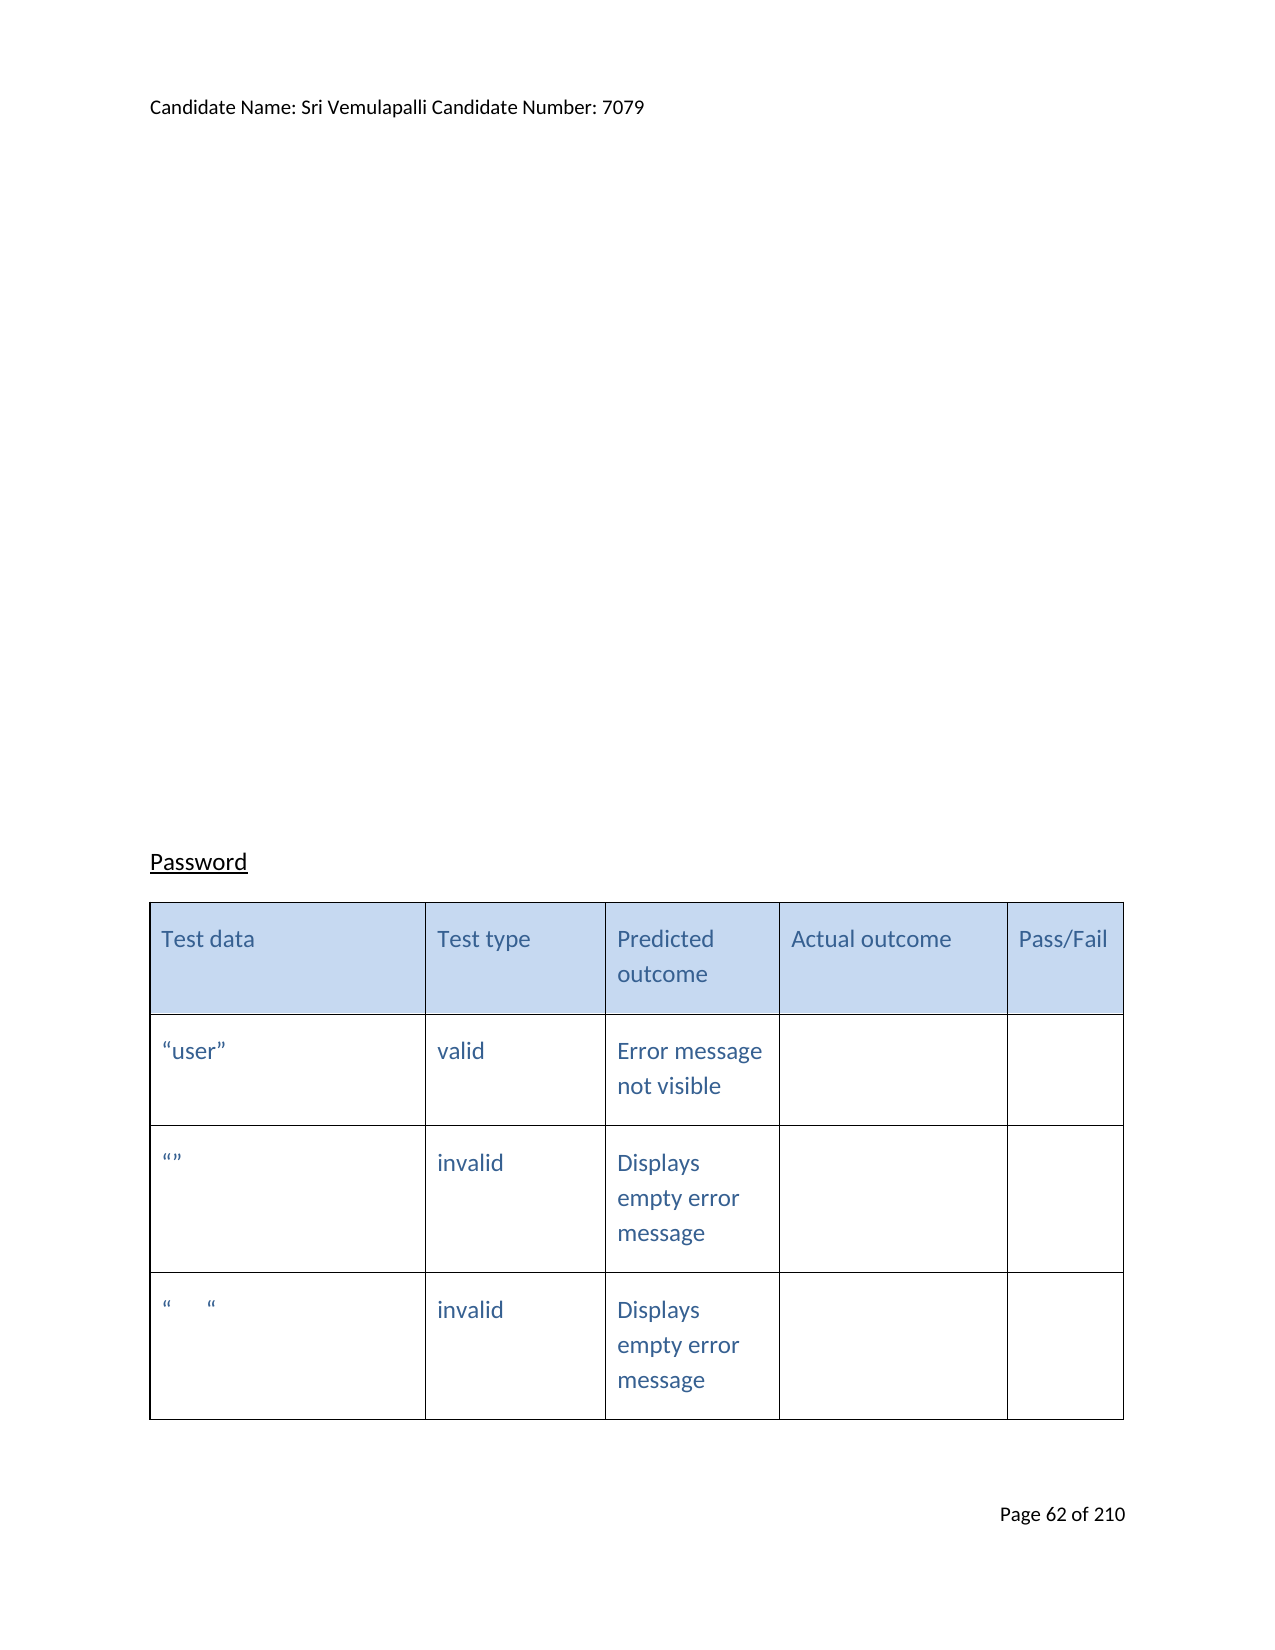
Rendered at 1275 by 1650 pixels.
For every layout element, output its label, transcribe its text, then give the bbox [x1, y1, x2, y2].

table_cell [780, 1015, 1007, 1125]
table_cell [1008, 1126, 1123, 1272]
table_cell invalid [426, 1126, 605, 1272]
table_cell [780, 1126, 1007, 1272]
text Password [150, 846, 1125, 876]
table_header Test type [426, 903, 605, 1013]
table_cell “” [151, 1126, 425, 1272]
table_cell [780, 1273, 1007, 1419]
table_header Pass/Fail [1008, 903, 1123, 1013]
table_cell [1008, 1273, 1123, 1419]
table_cell Displays empty error message [606, 1126, 779, 1272]
table_cell Displays empty error message [606, 1273, 779, 1419]
table_header Test data [151, 903, 425, 1013]
table_cell invalid [426, 1273, 605, 1419]
table_cell “ “ [151, 1273, 425, 1419]
table_cell Error message not visible [606, 1015, 779, 1125]
table_cell “user” [151, 1015, 425, 1125]
table_cell [1008, 1015, 1123, 1125]
table_header Actual outcome [780, 903, 1007, 1013]
table_cell valid [426, 1015, 605, 1125]
table_header Predicted outcome [606, 903, 779, 1013]
